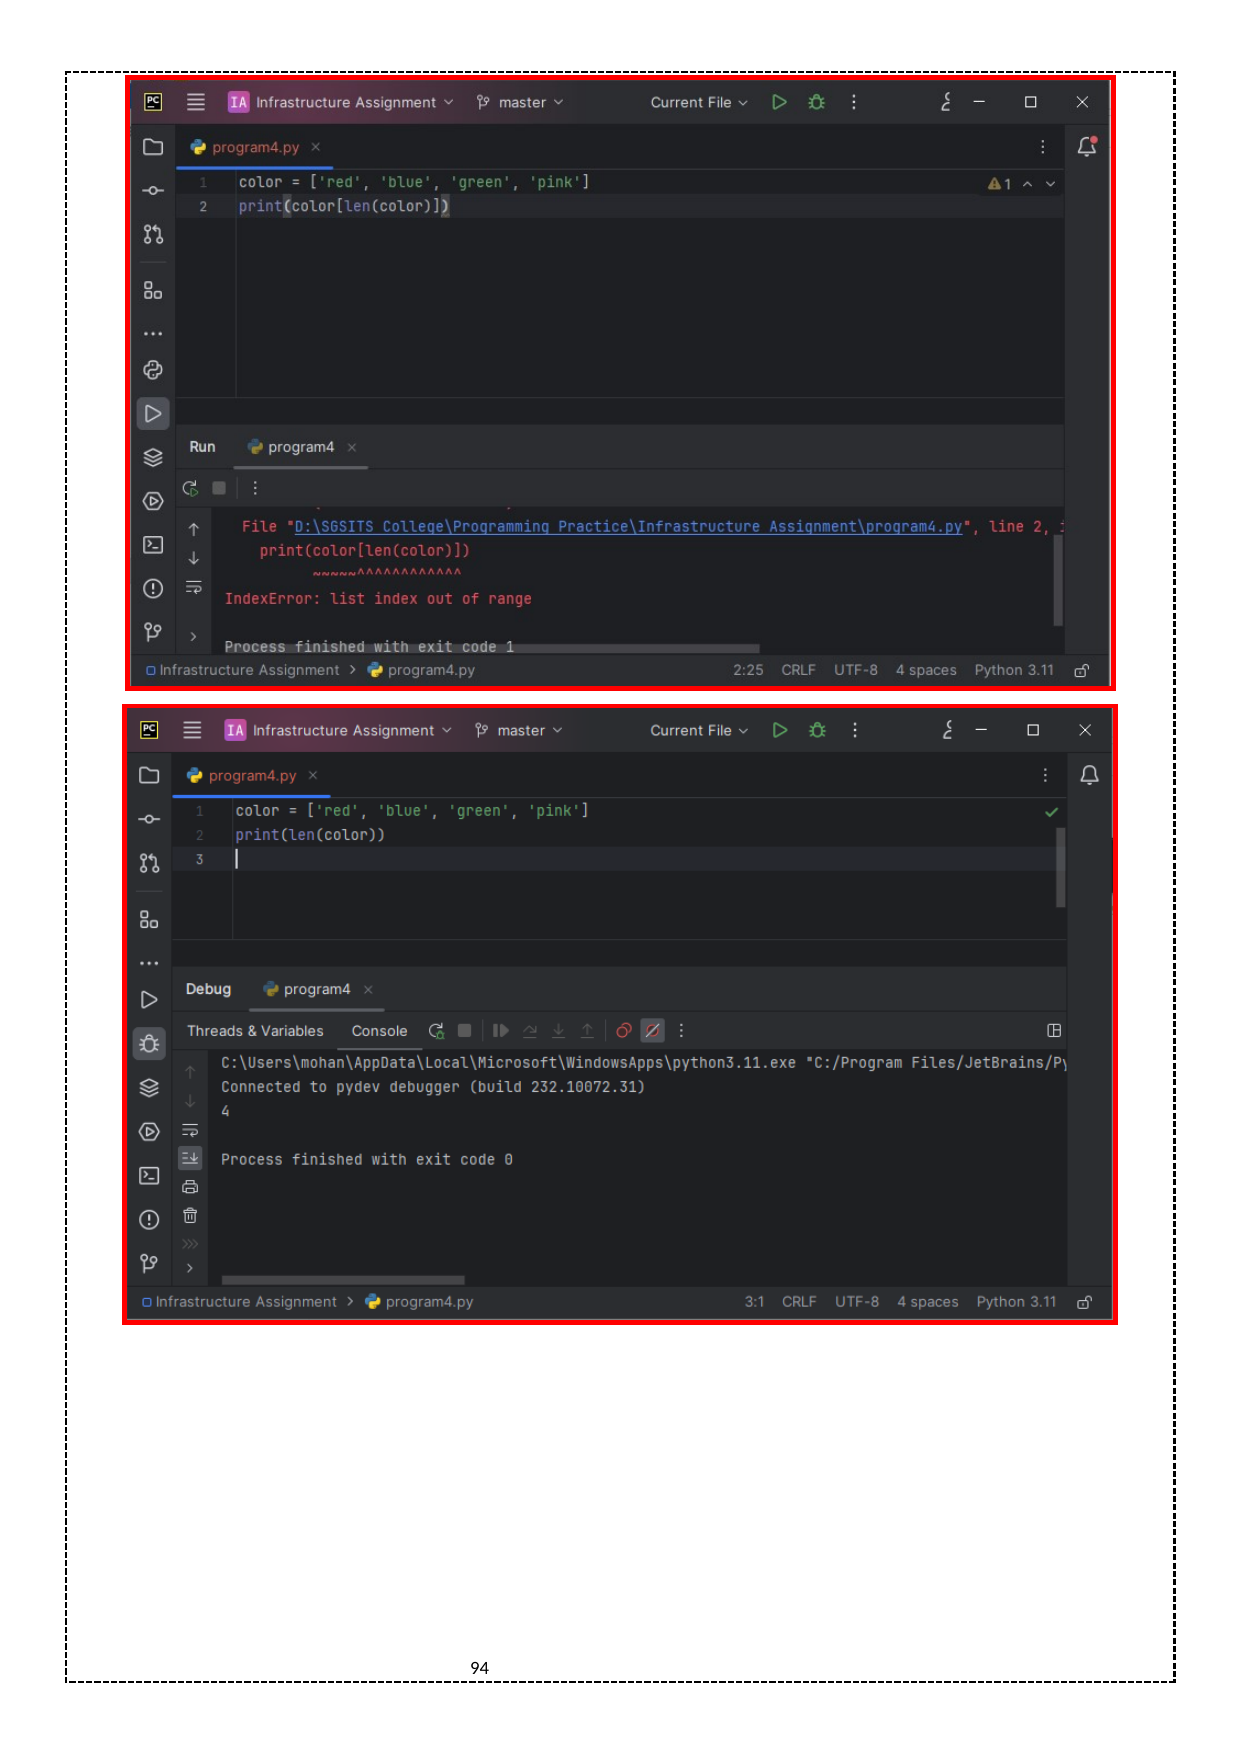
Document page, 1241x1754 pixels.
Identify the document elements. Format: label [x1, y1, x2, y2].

picture [130, 80, 1111, 686]
picture [127, 708, 1113, 1320]
